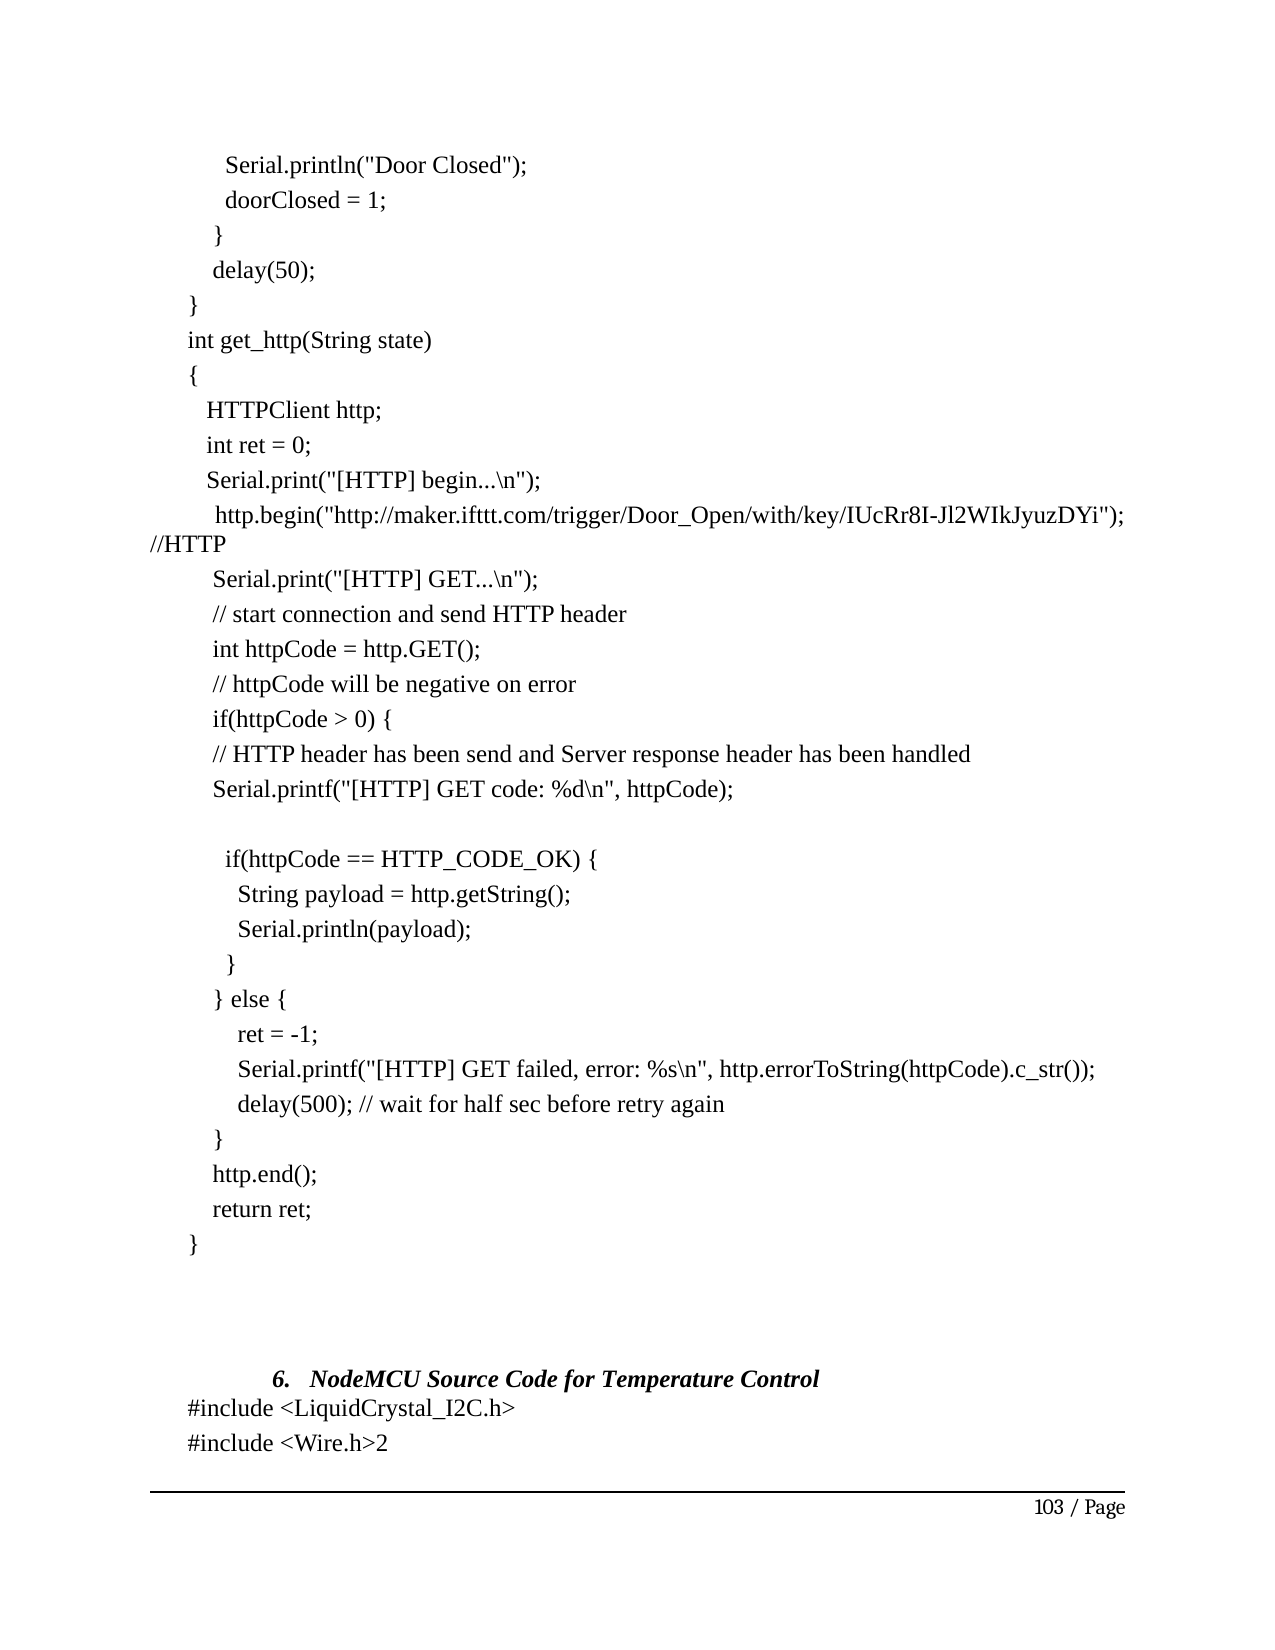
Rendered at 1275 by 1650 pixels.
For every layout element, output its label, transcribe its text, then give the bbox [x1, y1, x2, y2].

text #include <Wire.h>2 [150, 1428, 1125, 1457]
text { [150, 360, 1125, 389]
text Serial.printf("[HTTP] GET failed, error: %s\n", http.errorToString(httpCode).c_str()); [150, 1054, 1125, 1082]
text // HTTP header has been send and Server response header has been handled [150, 739, 1125, 767]
text if(httpCode > 0) { [150, 704, 1125, 732]
text int ret = 0; [150, 430, 1125, 459]
text delay(500); // wait for half sec before retry again [150, 1089, 1125, 1117]
text http.begin("http://maker.ifttt.com/trigger/Door_Open/with/key/IUcRr8I-Jl2WIkJyuzDYi"); //HTTP [150, 500, 1125, 557]
text Serial.println(payload); [150, 914, 1125, 942]
text } [150, 949, 1125, 977]
text String payload = http.getString(); [150, 879, 1125, 907]
text int get_http(String state) [150, 325, 1125, 354]
text NodeMCU Source Code for Temperature Control [272, 1364, 1125, 1393]
text http.end(); [150, 1159, 1125, 1187]
text doorClosed = 1; [150, 185, 1125, 214]
text // httpCode will be negative on error [150, 669, 1125, 697]
text ret = -1; [150, 1019, 1125, 1047]
text // start connection and send HTTP header [150, 599, 1125, 627]
text } [150, 220, 1125, 249]
text Serial.printf("[HTTP] GET code: %d\n", httpCode); [150, 774, 1125, 802]
text #include <LiquidCrystal_I2C.h> [150, 1393, 1125, 1422]
text Serial.print("[HTTP] begin...\n"); [150, 465, 1125, 494]
text Serial.print("[HTTP] GET...\n"); [150, 564, 1125, 592]
text } else { [150, 984, 1125, 1012]
text Serial.println("Door Closed"); [150, 150, 1125, 179]
text HTTPClient http; [150, 395, 1125, 424]
text } [150, 1229, 1125, 1257]
text if(httpCode == HTTP_CODE_OK) { [150, 844, 1125, 872]
text } [150, 290, 1125, 319]
text return ret; [150, 1194, 1125, 1222]
text delay(50); [150, 255, 1125, 284]
text } [150, 1124, 1125, 1152]
text int httpCode = http.GET(); [150, 634, 1125, 662]
